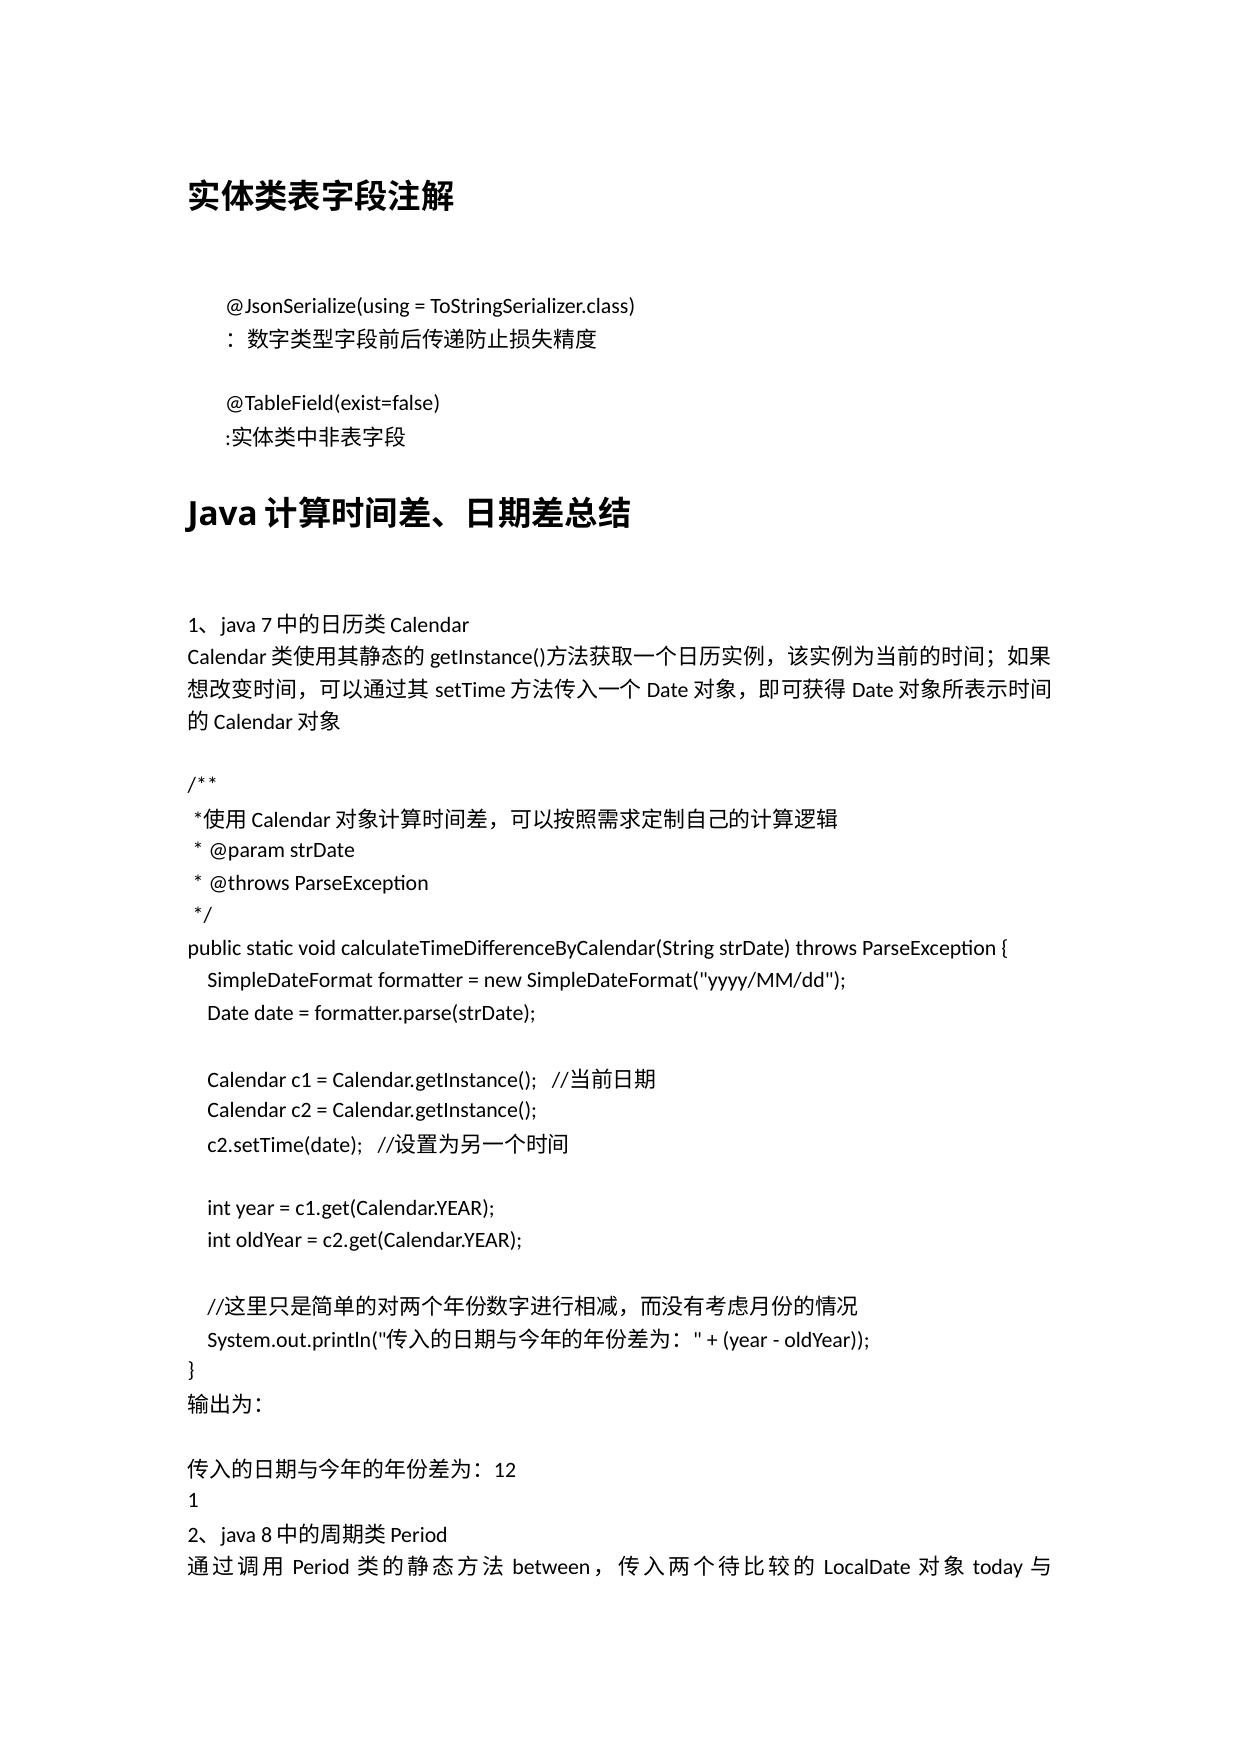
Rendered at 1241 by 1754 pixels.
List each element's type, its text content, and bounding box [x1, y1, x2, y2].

text * @throws ParseException [187, 866, 1053, 899]
text System.out.println("传入的日期与今年的年份差为：" + (year - oldYear)); [187, 1321, 1053, 1354]
text */ [187, 899, 1053, 931]
text 1 [187, 1484, 1053, 1516]
text /** [187, 769, 1053, 801]
list @TableField(exist=false) [225, 387, 1053, 419]
text 输出为： [187, 1386, 1053, 1419]
text public static void calculateTimeDifferenceByCalendar(String strDate) throws ParseException { [187, 931, 1053, 964]
text 传入的日期与今年的年份差为：12 [187, 1451, 1053, 1484]
text int year = c1.get(Calendar.YEAR); [187, 1191, 1053, 1224]
text Calendar c1 = Calendar.getInstance(); //当前日期 [187, 1061, 1053, 1094]
text Calendar c2 = Calendar.getInstance(); [187, 1094, 1053, 1126]
text int oldYear = c2.get(Calendar.YEAR); [187, 1224, 1053, 1256]
text //这里只是简单的对两个年份数字进行相减，而没有考虑月份的情况 [187, 1289, 1053, 1321]
text * @param strDate [187, 834, 1053, 866]
list :实体类中非表字段 [225, 419, 1053, 452]
text *使用Calendar对象计算时间差，可以按照需求定制自己的计算逻辑 [187, 801, 1053, 834]
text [187, 1549, 1053, 1581]
subtitle Java计算时间差、日期差总结 [187, 479, 1053, 544]
subtitle 实体类表字段注解 [187, 162, 1053, 227]
list ：数字类型字段前后传递防止损失精度 [225, 322, 1053, 354]
text Calendar类使用其静态的getInstance()方法获取一个日历实例，该实例为当前的时间；如果想改变时间，可以通过其setTime方法传入一个Date对象，即可获得Date对象所表示时间的Calendar对象 [187, 639, 1053, 736]
text Date date = formatter.parse(strDate); [187, 996, 1053, 1029]
text } [187, 1354, 1053, 1386]
text 2、java 8中的周期类Period [187, 1516, 1053, 1549]
text 1、java 7中的日历类Calendar [187, 606, 1053, 639]
text SimpleDateFormat formatter = new SimpleDateFormat("yyyy/MM/dd"); [187, 964, 1053, 996]
text c2.setTime(date); //设置为另一个时间 [187, 1126, 1053, 1159]
list @JsonSerialize(using = ToStringSerializer.class) [225, 289, 1053, 322]
